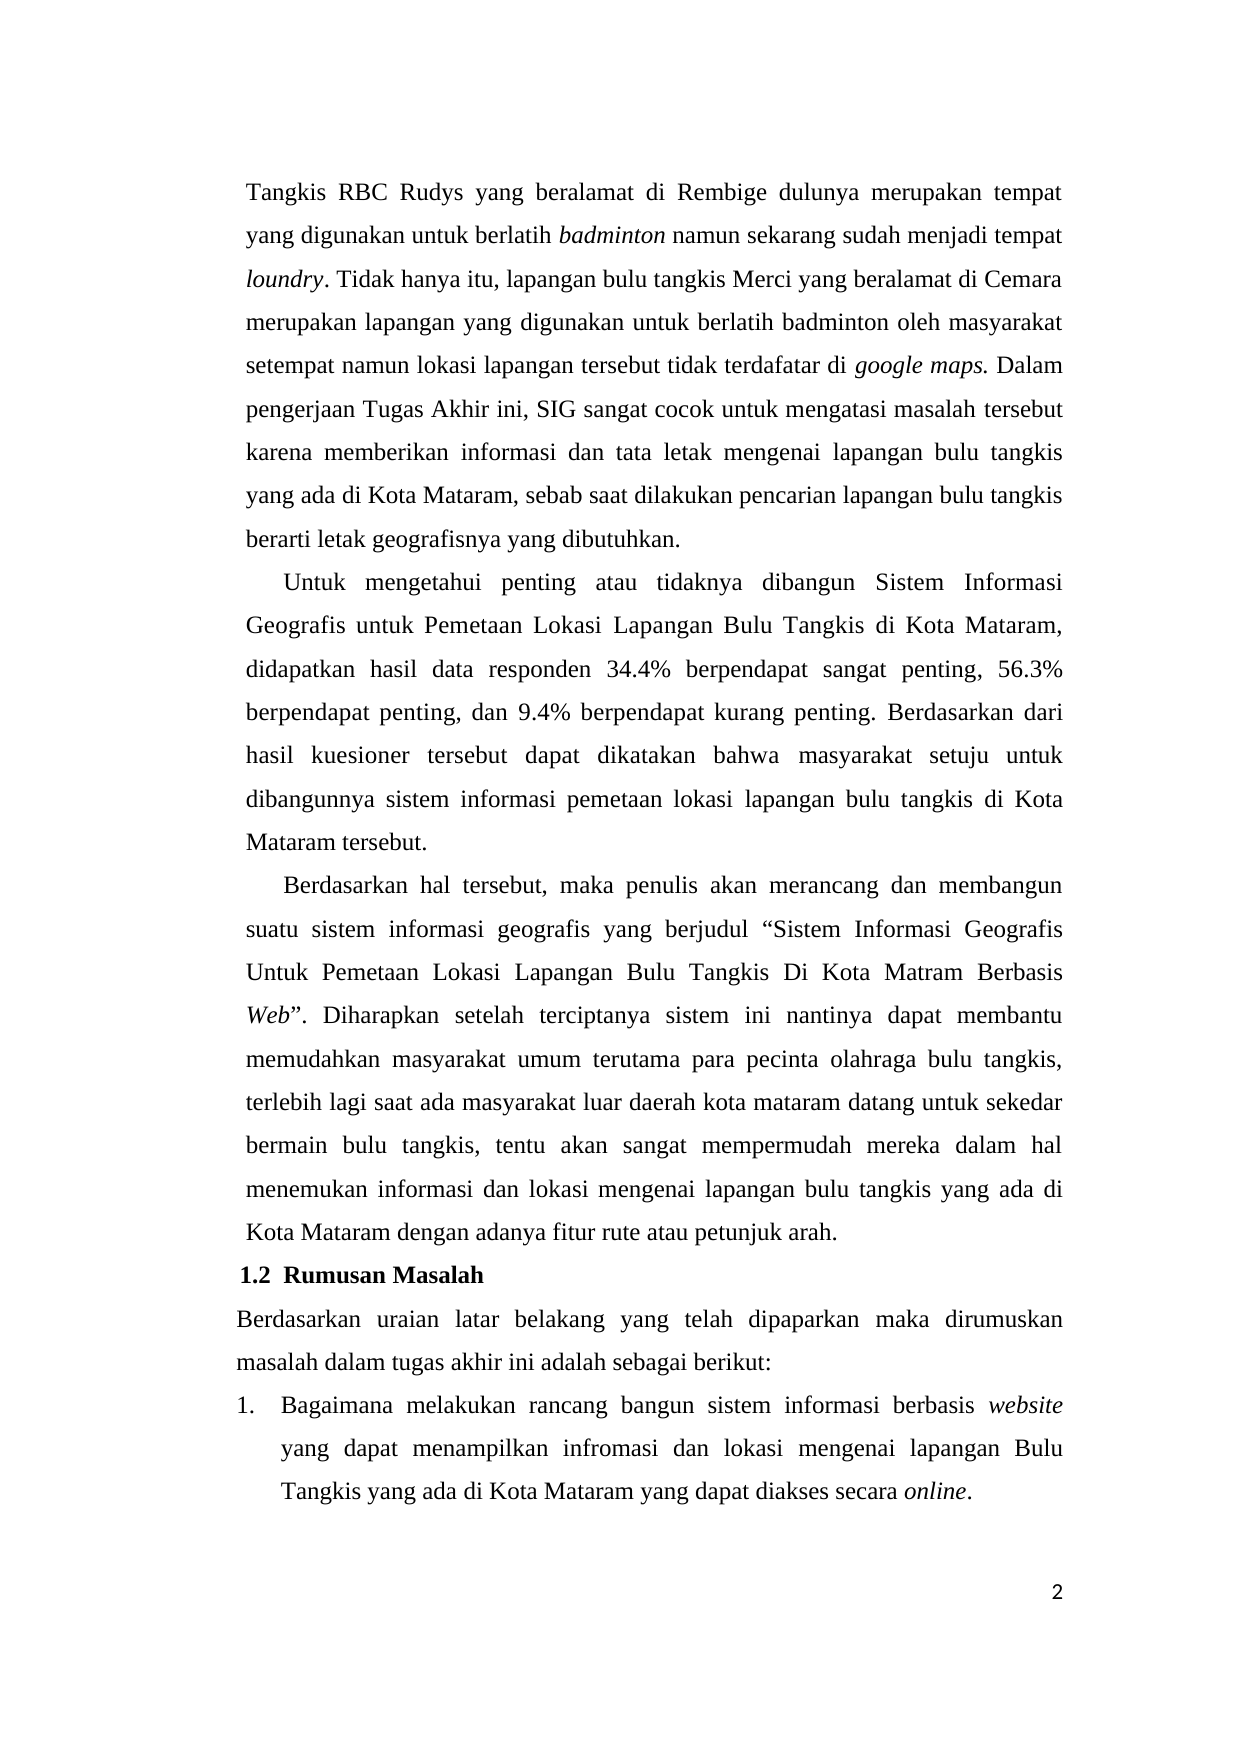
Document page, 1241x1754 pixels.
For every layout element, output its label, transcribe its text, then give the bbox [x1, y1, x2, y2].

text Untuk mengetahui penting atau tidaknya dibangun Sistem Informasi Geografis untuk Pemetaan Lokasi Lapangan Bulu Tangkis di Kota Mataram, didapatkan hasil data responden 34.4% berpendapat sangat penting, 56.3% berpendapat penting, dan 9.4% berpendapat kurang penting. Berdasarkan dari hasil kuesioner tersebut dapat dikatakan bahwa masyarakat setuju untuk dibangunnya sistem informasi pemetaan lokasi lapangan bulu tangkis di Kota Mataram tersebut. [246, 639, 1063, 856]
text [246, 177, 1063, 553]
list Bagaimana melakukan rancang bangun sistem informasi berbasis website yang dapat menampilkan infromasi dan lokasi mengenai lapangan Bulu Tangkis yang ada di Kota Mataram yang dapat diakses secara online. [236, 1390, 1063, 1505]
subtitle Rumusan Masalah [239, 1261, 1063, 1289]
text Untuk mengetahui penting atau tidaknya dibangun Sistem Informasi Geografis untuk Pemetaan Lokasi Lapangan Bulu Tangkis di Kota Mataram, didapatkan hasil data responden 34.4% berpendapat sangat penting, 56.3% berpendapat penting, dan 9.4% berpendapat kurang penting. Berdasarkan dari hasil kuesioner tersebut dapat dikatakan bahwa masyarakat setuju untuk dibangunnya sistem informasi pemetaan lokasi lapangan bulu tangkis di Kota Mataram tersebut. [246, 567, 1063, 611]
text Berdasarkan uraian latar belakang yang telah dipaparkan maka dirumuskan masalah dalam tugas akhir ini adalah sebagai berikut: [236, 1304, 1063, 1376]
text Berdasarkan hal tersebut, maka penulis akan merancang dan membangun suatu sistem informasi geografis yang berjudul “Sistem Informasi Geografis Untuk Pemetaan Lokasi Lapangan Bulu Tangkis Di Kota Matram Berbasis Web”. Diharapkan setelah terciptanya sistem ini nantinya dapat membantu memudahkan masyarakat umum terutama para pecinta olahraga bulu tangkis, terlebih lagi saat ada masyarakat luar daerah kota mataram datang untuk sekedar bermain bulu tangkis, tentu akan sangat mempermudah mereka dalam hal menemukan informasi dan lokasi mengenai lapangan bulu tangkis yang ada di Kota Mataram dengan adanya fitur rute atau petunjuk arah. [246, 871, 1063, 1246]
